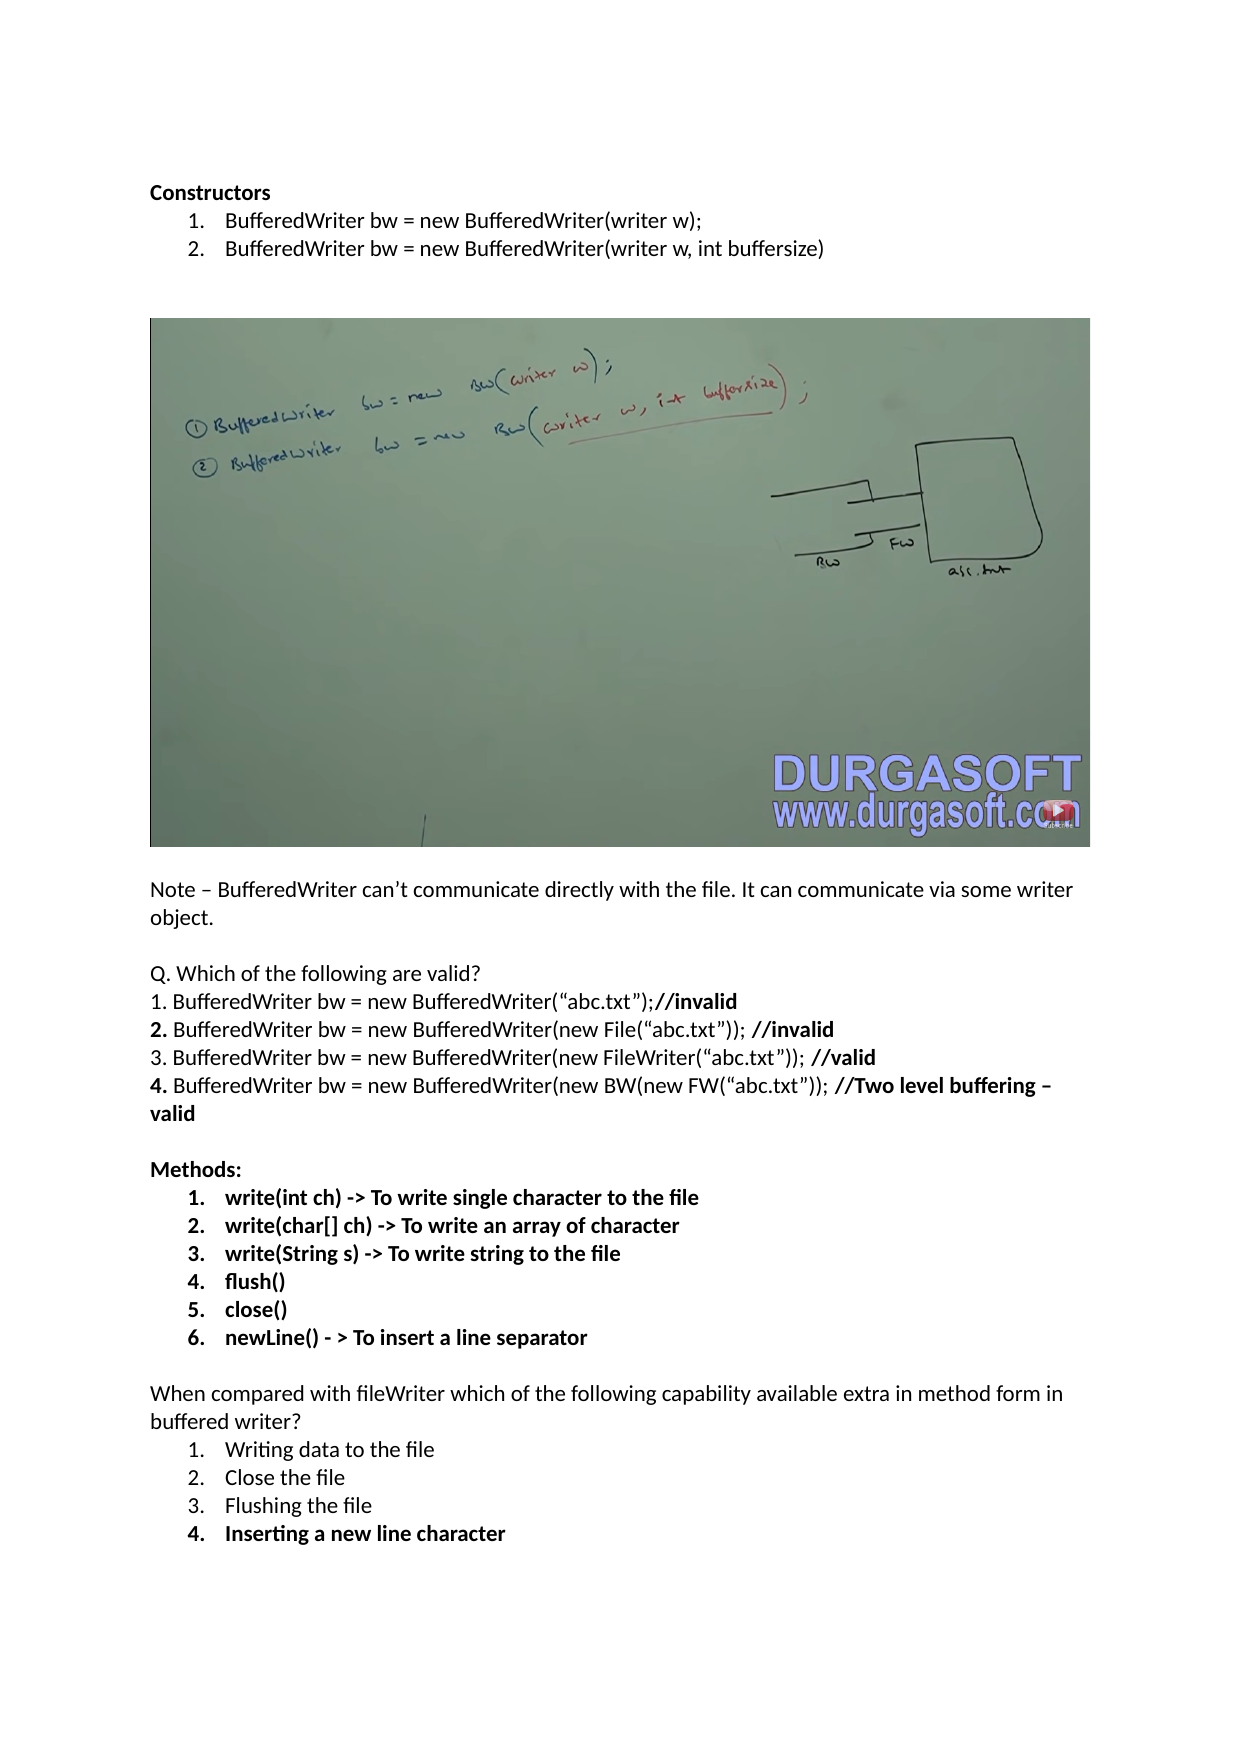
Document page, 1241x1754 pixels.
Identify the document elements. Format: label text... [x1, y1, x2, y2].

list Flushing the file [187, 1491, 1090, 1519]
list BufferedWriter bw = new BufferedWriter(writer w); [187, 206, 1090, 234]
list write(char[] ch) -> To write an array of character [187, 1211, 1090, 1239]
list Writing data to the file [187, 1435, 1090, 1463]
text 1. BufferedWriter bw = new BufferedWriter(“abc.txt”);//invalid [150, 987, 1090, 1015]
list write(int ch) -> To write single character to the file [187, 1183, 1090, 1211]
list flush() [187, 1267, 1090, 1295]
list Inserting a new line character [187, 1519, 1090, 1547]
text 2. BufferedWriter bw = new BufferedWriter(new File(“abc.txt”)); //invalid [150, 1015, 1090, 1043]
text Note – BufferedWriter can’t communicate directly with the file. It can communicate via some writer object. [150, 875, 1090, 931]
text Constructors [150, 178, 1090, 206]
list write(String s) -> To write string to the file [187, 1239, 1090, 1267]
list close() [187, 1295, 1090, 1323]
list newLine() - > To insert a line separator [187, 1323, 1090, 1351]
text 3. BufferedWriter bw = new BufferedWriter(new FileWriter(“abc.txt”)); //valid [150, 1043, 1090, 1071]
text Q. Which of the following are valid? [150, 959, 1090, 987]
picture [150, 318, 1091, 847]
text Methods: [150, 1155, 1090, 1183]
text 4. BufferedWriter bw = new BufferedWriter(new BW(new FW(“abc.txt”)); //Two level buffering – valid [150, 1071, 1090, 1127]
text When compared with fileWriter which of the following capability available extra in method form in buffered writer? [150, 1379, 1090, 1435]
list Close the file [187, 1463, 1090, 1491]
list BufferedWriter bw = new BufferedWriter(writer w, int buffersize) [187, 234, 1090, 262]
